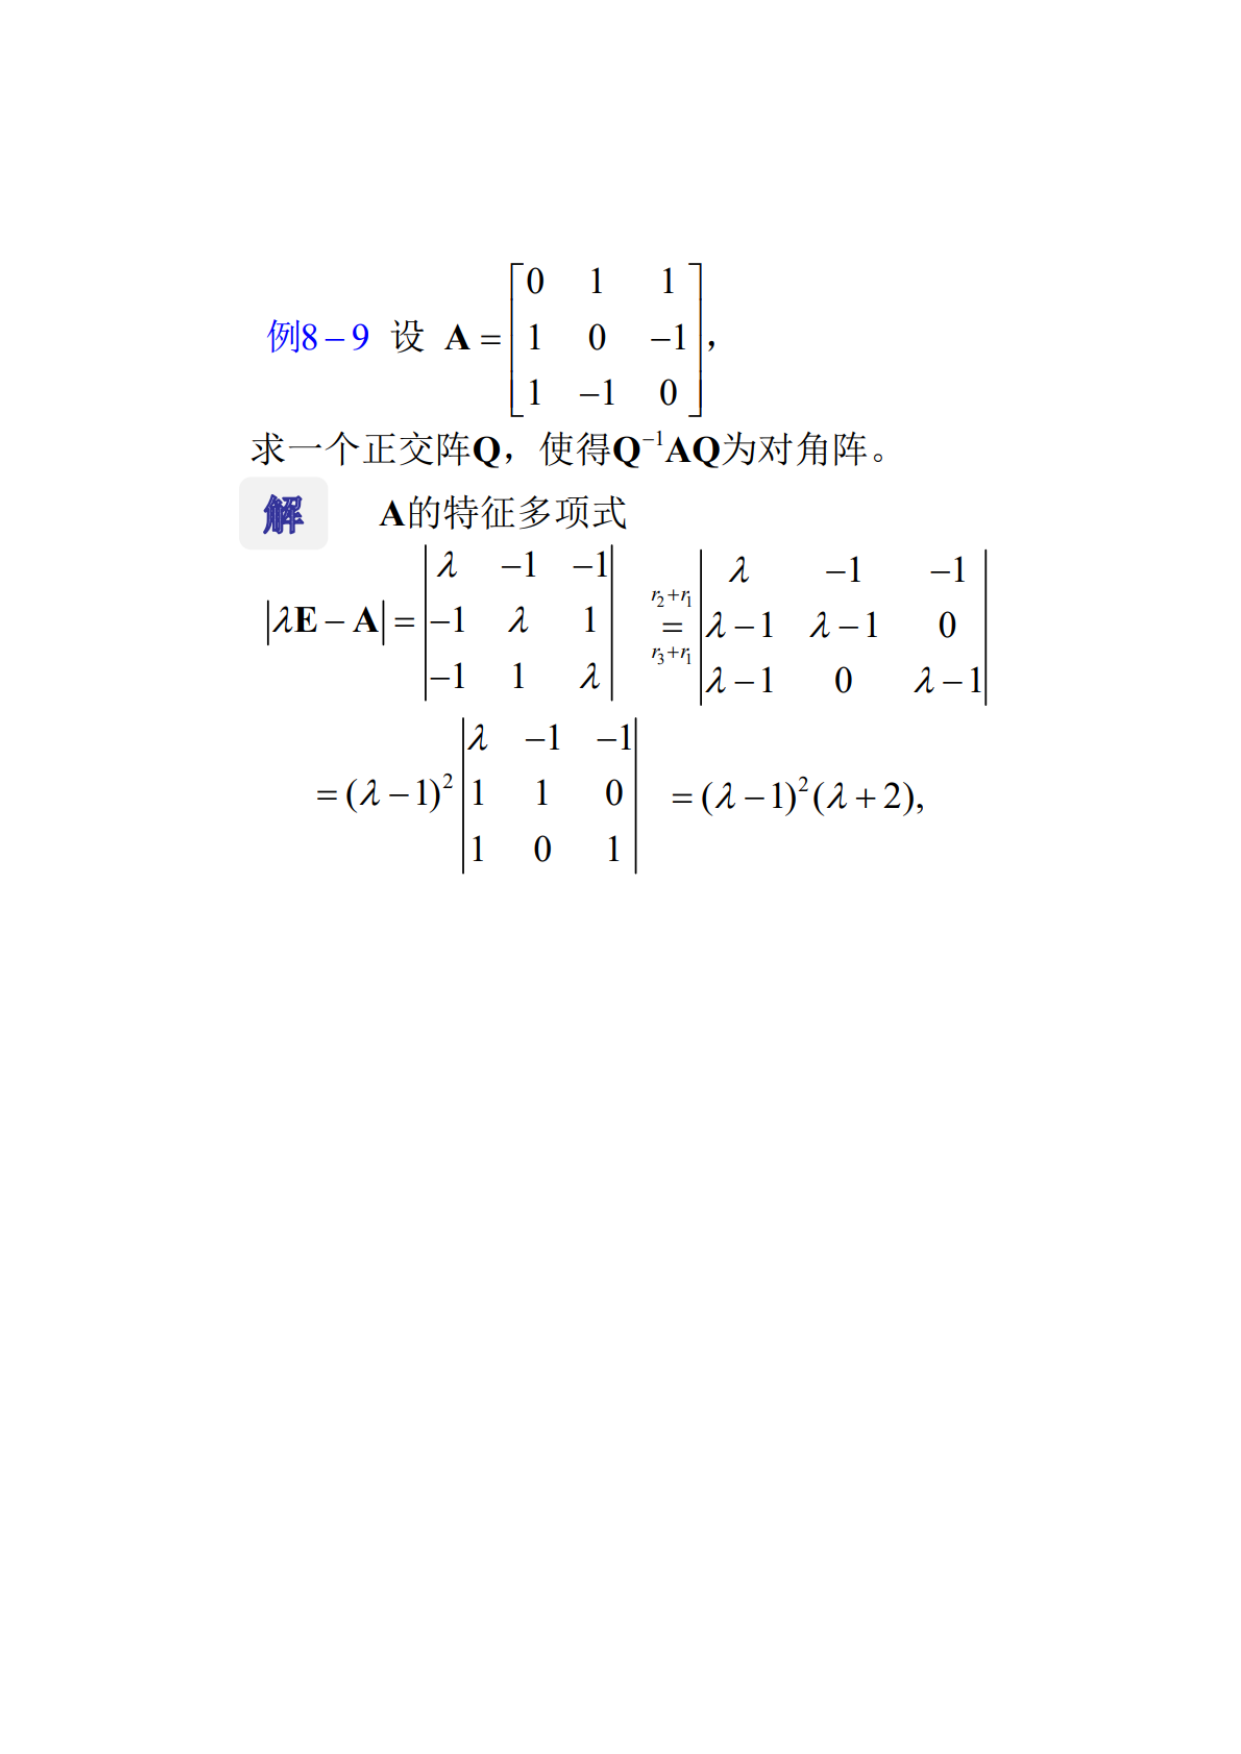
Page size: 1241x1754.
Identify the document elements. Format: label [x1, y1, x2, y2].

picture [237, 240, 1047, 883]
